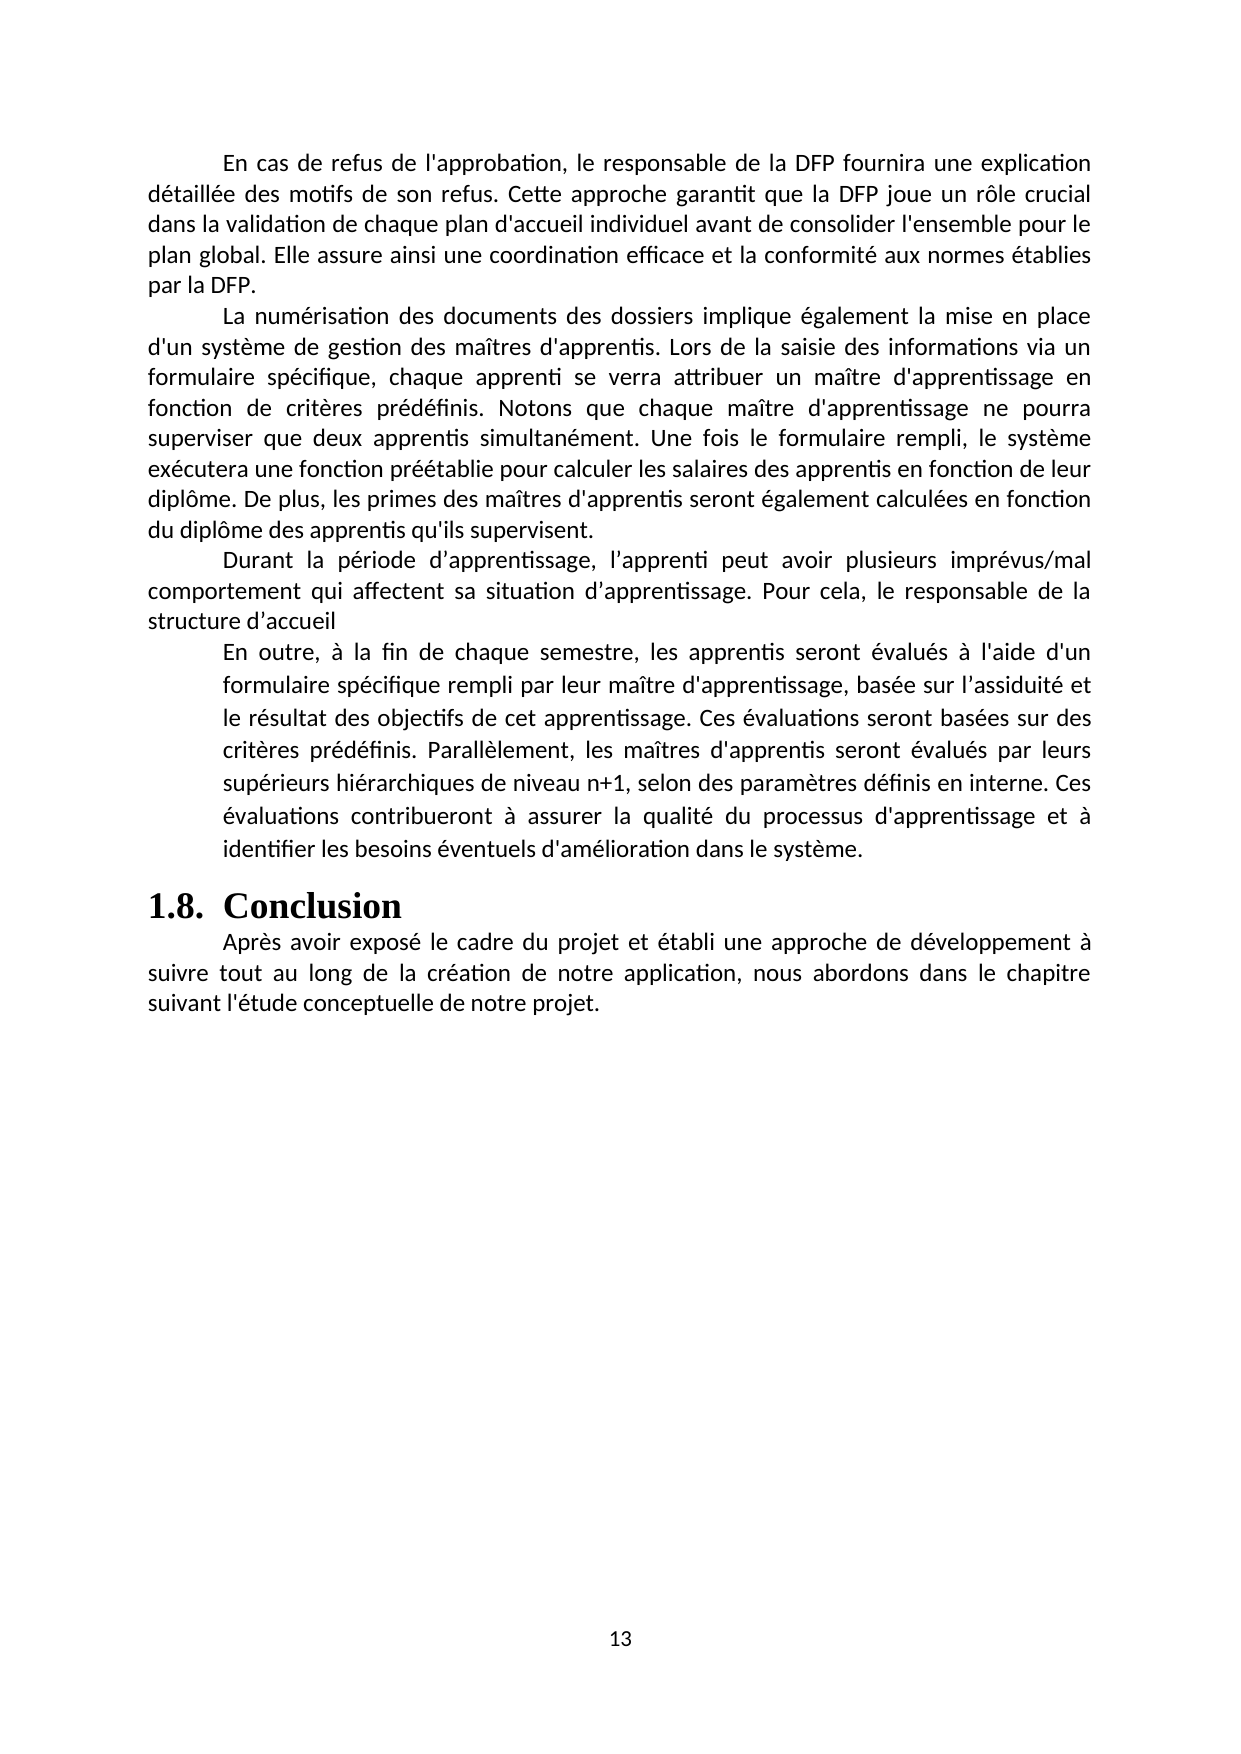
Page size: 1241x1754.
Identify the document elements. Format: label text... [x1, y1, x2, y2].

text Après avoir exposé le cadre du projet et établi une approche de développement à suivre tout au long de la création de notre application, nous abordons dans le chapitre suivant l'étude conceptuelle de notre projet. [148, 926, 1093, 1018]
text En outre, à la fin de chaque semestre, les apprentis seront évalués à l'aide d'un formulaire spécifique rempli par leur maître d'apprentissage, basée sur l’assiduité et le résultat des objectifs de cet apprentissage. Ces évaluations seront basées sur des critères prédéfinis. Parallèlement, les maîtres d'apprentis seront évalués par leurs supérieurs hiérarchiques de niveau n+1, selon des paramètres définis en interne. Ces évaluations contribueront à assurer la qualité du processus d'apprentissage et à identifier les besoins éventuels d'amélioration dans le système. [223, 636, 1093, 864]
text En cas de refus de l'approbation, le responsable de la DFP fournira une explication détaillée des motifs de son refus. Cette approche garantit que la DFP joue un rôle crucial dans la validation de chaque plan d'accueil individuel avant de consolider l'ensemble pour le plan global. Elle assure ainsi une coordination efficace et la conformité aux normes établies par la DFP. [148, 148, 1093, 300]
text Durant la période d’apprentissage, l’apprenti peut avoir plusieurs imprévus/mal comportement qui affectent sa situation d’apprentissage. Pour cela, le responsable de la structure d’accueil [148, 544, 1093, 636]
subtitle Conclusion [148, 883, 1093, 926]
text La numérisation des documents des dossiers implique également la mise en place d'un système de gestion des maîtres d'apprentis. Lors de la saisie des informations via un formulaire spécifique, chaque apprenti se verra attribuer un maître d'apprentissage en fonction de critères prédéfinis. Notons que chaque maître d'apprentissage ne pourra superviser que deux apprentis simultanément. Une fois le formulaire rempli, le système exécutera une fonction préétablie pour calculer les salaires des apprentis en fonction de leur diplôme. De plus, les primes des maîtres d'apprentis seront également calculées en fonction du diplôme des apprentis qu'ils supervisent. [148, 300, 1093, 544]
